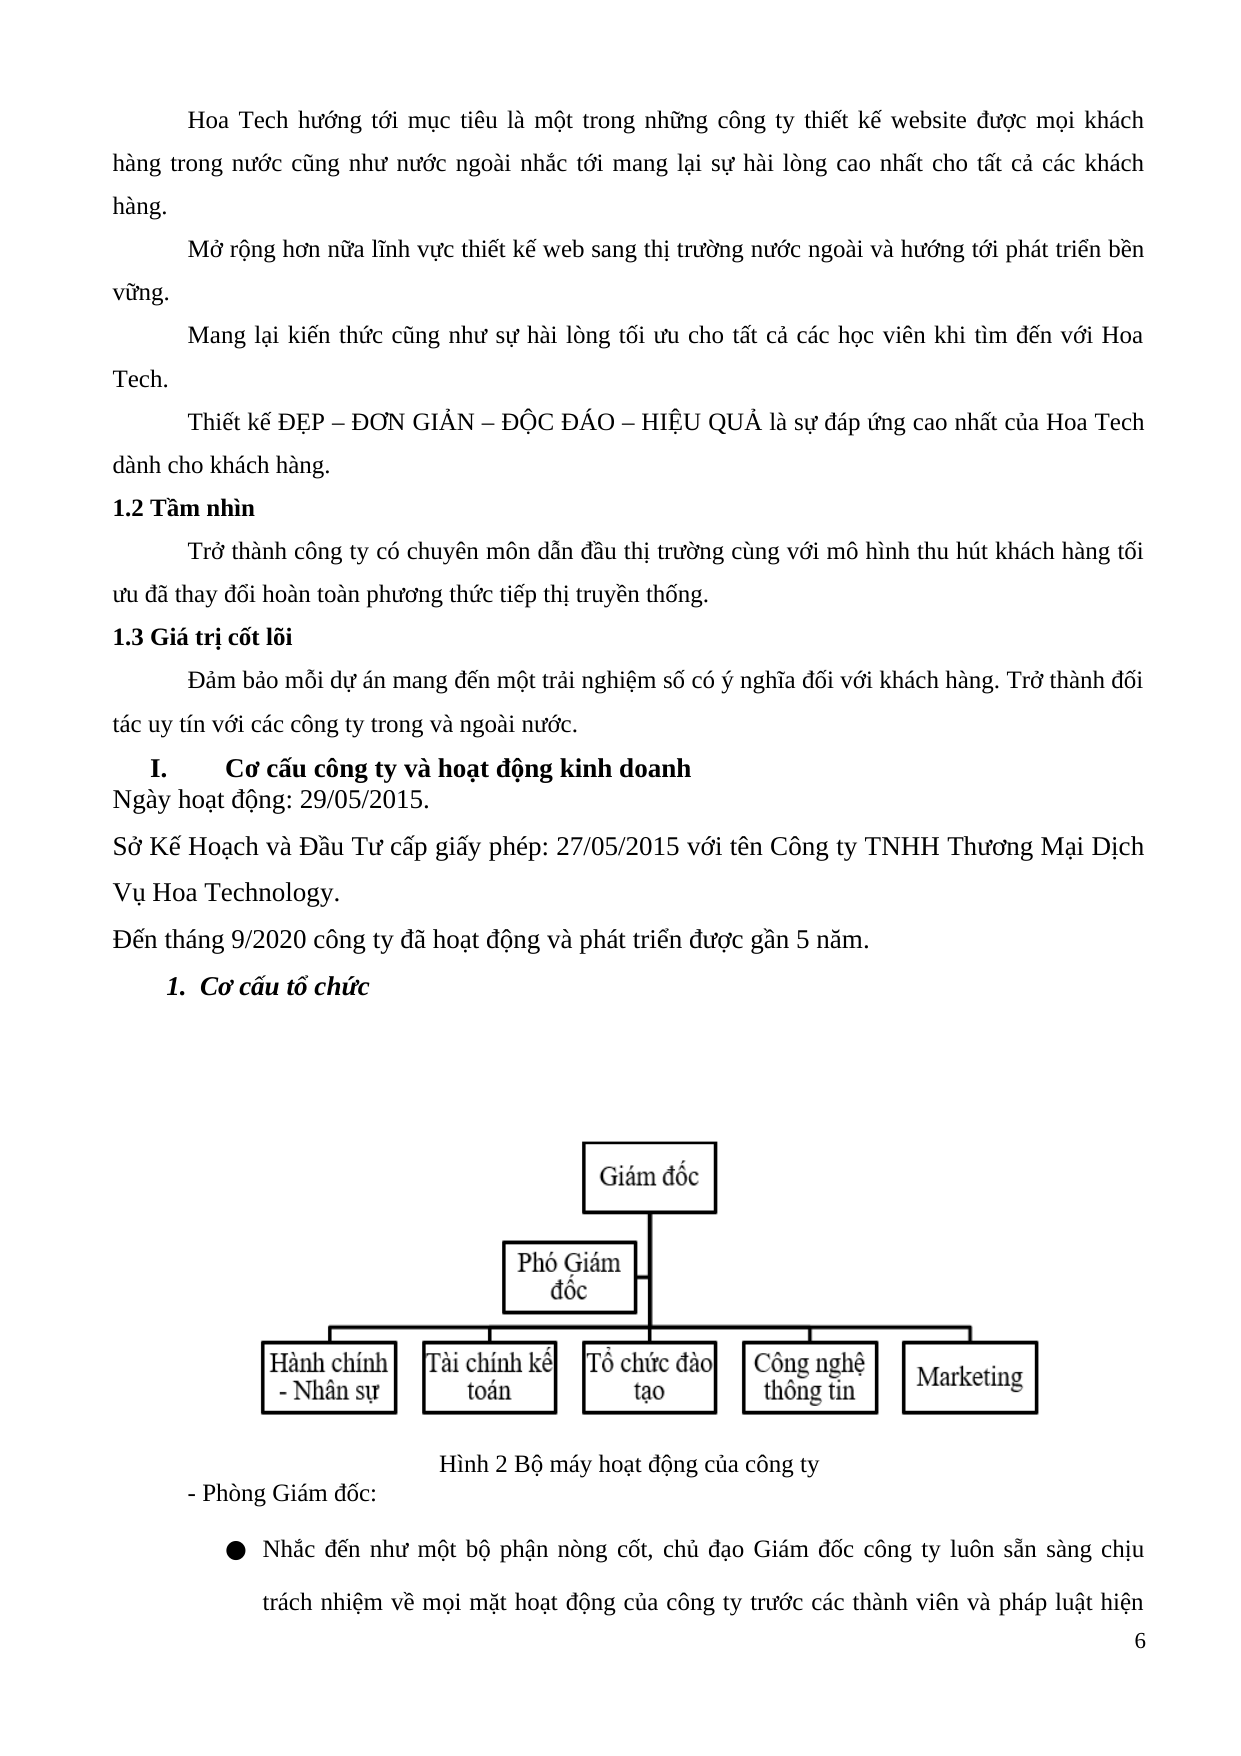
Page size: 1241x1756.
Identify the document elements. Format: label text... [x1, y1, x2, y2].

subtitle Cơ cấu công ty và hoạt động kinh doanh [150, 752, 1146, 783]
text Thiết kế ĐẸP – ĐƠN GIẢN – ĐỘC ĐÁO – HIỆU QUẢ là sự đáp ứng cao nhất của Hoa Tech dành cho khách hàng. [112, 407, 1146, 479]
text Ngày hoạt động: 29/05/2015. [112, 783, 1146, 814]
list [225, 1521, 1146, 1615]
subtitle 1. Cơ cấu tổ chức [166, 970, 1146, 1001]
text 1.2 Tầm nhìn [112, 493, 1146, 522]
text Đến tháng 9/2020 công ty đã hoạt động và phát triển được gần 5 năm. [112, 923, 1146, 954]
text Mở rộng hơn nữa lĩnh vực thiết kế web sang thị trường nước ngoài và hướng tới phát triển bền vững. [112, 234, 1146, 306]
text - Phòng Giám đốc: [112, 1478, 1146, 1507]
picture [187, 1133, 1082, 1436]
text 1.3 Giá trị cốt lõi [112, 622, 1146, 651]
text Hoa Tech hướng tới mục tiêu là một trong những công ty thiết kế website được mọi khách hàng trong nước cũng như nước ngoài nhắc tới mang lại sự hài lòng cao nhất cho tất cả các khách hàng. [112, 105, 1146, 220]
text Trở thành công ty có chuyên môn dẫn đầu thị trường cùng với mô hình thu hút khách hàng tối ưu đã thay đổi hoàn toàn phương thức tiếp thị truyền thống. [112, 536, 1146, 608]
text Hình 2 Bộ máy hoạt động của công ty [112, 1449, 1146, 1478]
text Mang lại kiến thức cũng như sự hài lòng tối ưu cho tất cả các học viên khi tìm đến với Hoa Tech. [112, 321, 1146, 392]
text Đảm bảo mỗi dự án mang đến một trải nghiệm số có ý nghĩa đối với khách hàng. Trở thành đối tác uy tín với các công ty trong và ngoài nước. [112, 666, 1146, 737]
text Sở Kế Hoạch và Đầu Tư cấp giấy phép: 27/05/2015 với tên Công ty TNHH Thương Mại Dịch Vụ Hoa Technology. [112, 830, 1146, 907]
